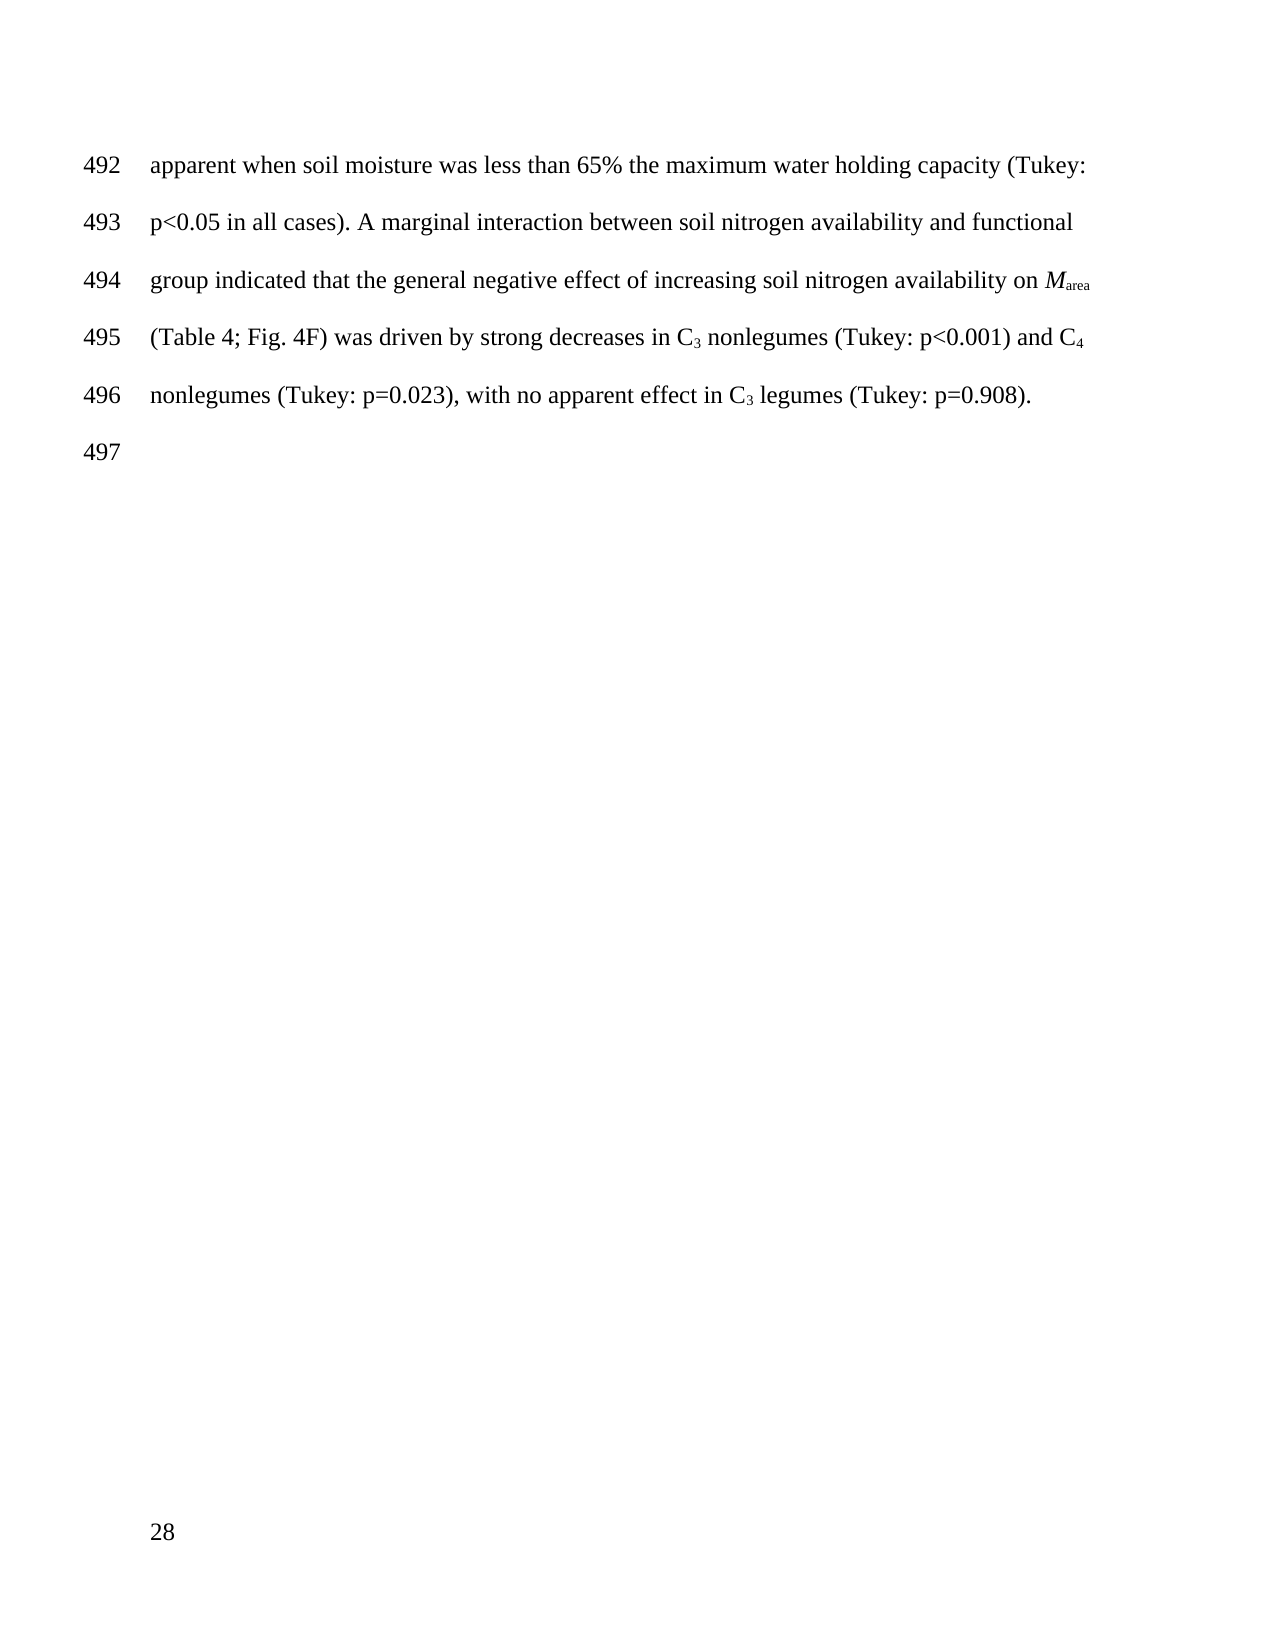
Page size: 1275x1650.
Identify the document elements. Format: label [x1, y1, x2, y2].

text [150, 150, 1125, 409]
